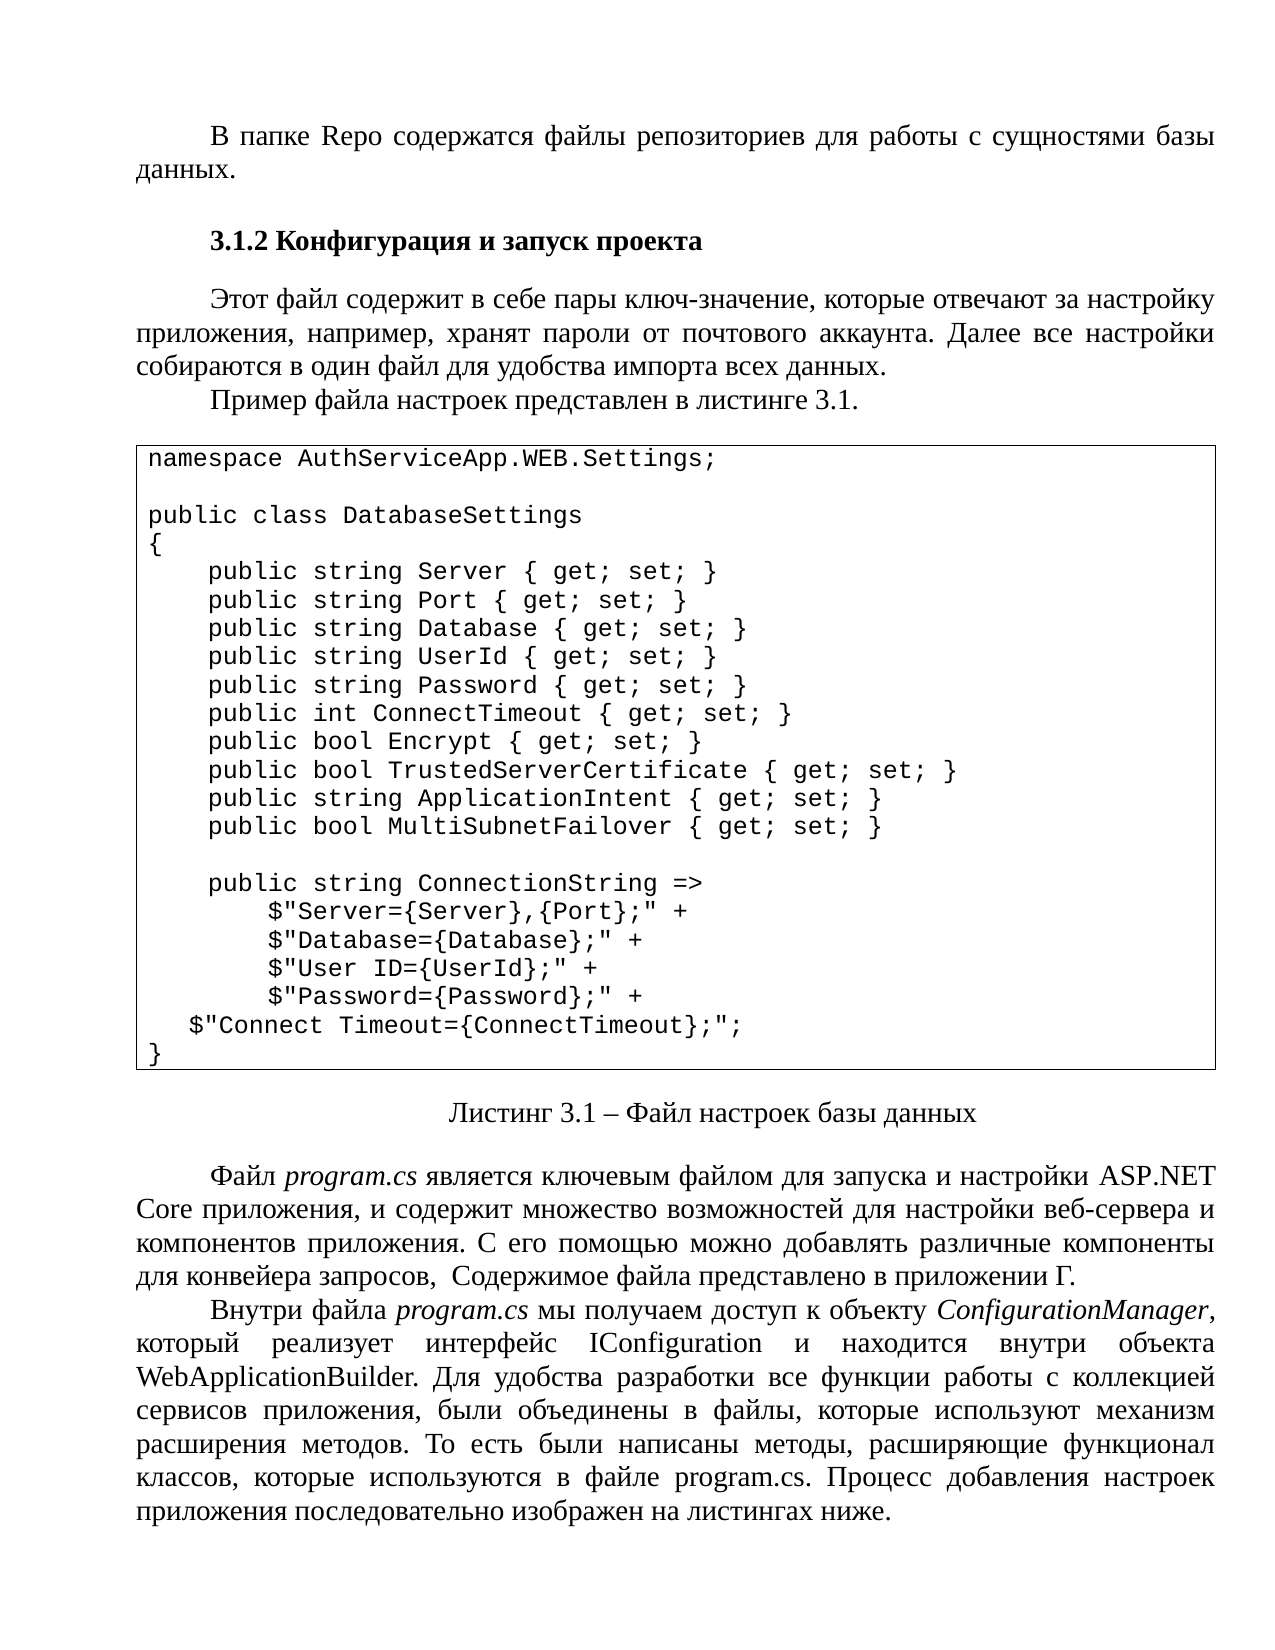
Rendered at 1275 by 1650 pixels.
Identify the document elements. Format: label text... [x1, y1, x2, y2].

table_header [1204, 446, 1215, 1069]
text Файл program.cs является ключевым файлом для запуска и настройки ASP.NET Core приложения, и содержит множество возможностей для настройки веб-сервера и компонентов приложения. С его помощью можно добавлять различные компоненты для конвейера запросов, Содержимое файла представлено в приложении Г. [136, 1158, 1216, 1292]
list Пример файла настроек представлен в листинге 3.1. [136, 382, 1216, 415]
text Конфигурация и запуск проекта [136, 223, 1216, 256]
text В папке Repo содержатся файлы репозиториев для работы с сущностями базы данных. [136, 118, 1216, 185]
list Внутри файла program.cs мы получаем доступ к объекту ConfigurationManager, который реализует интерфейс IConfiguration и находится внутри объекта WebApplicationBuilder. Для удобства разработки все функции работы с коллекцией сервисов приложения, были объединены в файлы, которые используют механизм расширения методов. То есть были написаны методы, расширяющие функционал классов, которые используются в файле program.cs. Процесс добавления настроек приложения последовательно изображен на листингах ниже. [136, 1292, 1216, 1527]
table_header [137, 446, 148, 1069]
text Этот файл содержит в себе пары ключ-значение, которые отвечают за настройку приложения, например, хранят пароли от почтового аккаунта. Далее все настройки собираются в один файл для удобства импорта всех данных. [136, 281, 1216, 382]
text Листинг 3.1 – Файл настроек базы данных [136, 1095, 1216, 1128]
